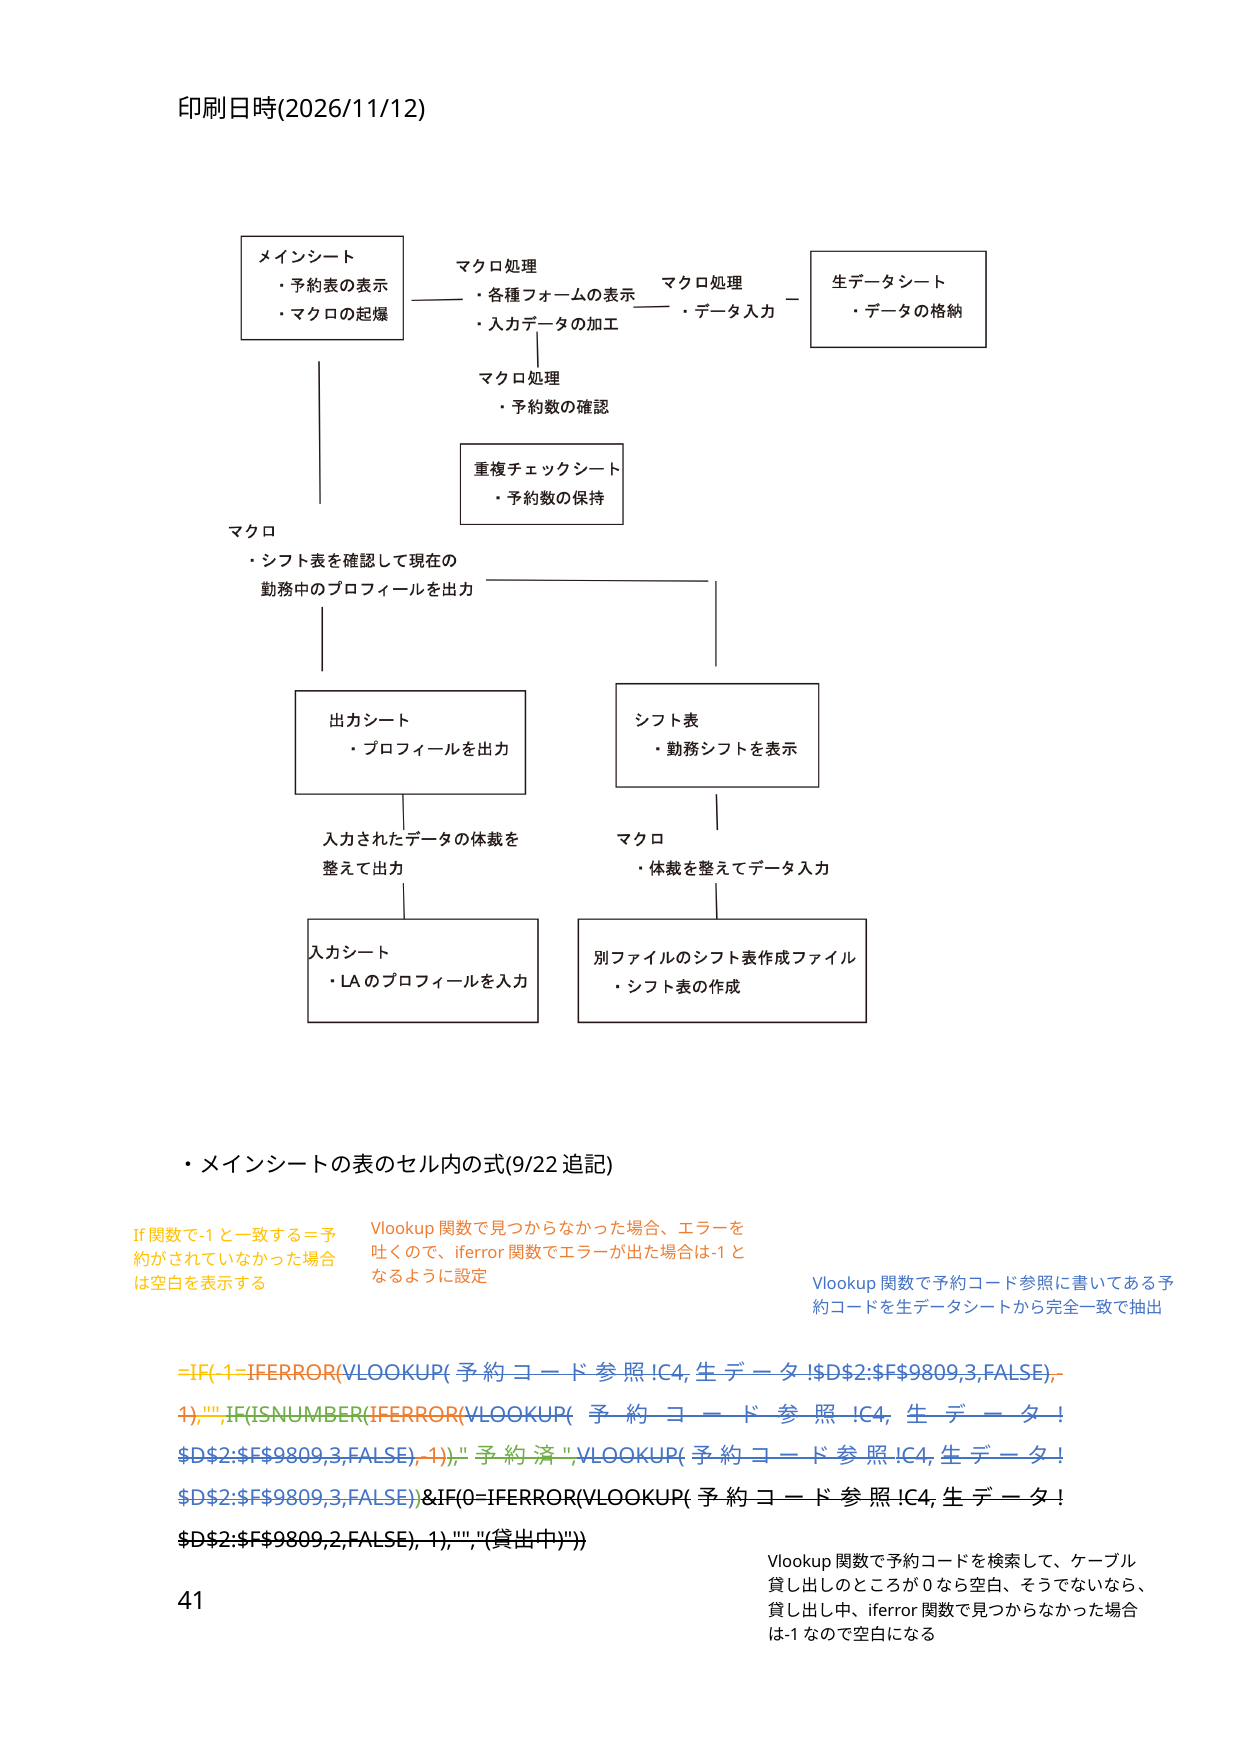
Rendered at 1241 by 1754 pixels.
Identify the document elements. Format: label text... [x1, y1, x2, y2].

text ・メインシートの表のセル内の式(9/22追記) [177, 1142, 1063, 1183]
picture [185, 225, 1016, 1062]
text =IF(-1=IFERROR(VLOOKUP(予約コード参照!C4,生データ!$D$2:$F$9809,3,FALSE),-1),"",IF(ISNUMBER(IFERROR(VLOOKUP(予約コード参照!C4,生データ!$D$2:$F$9809,3,FALSE),-1)),"予約済",VLOOKUP(予約コード参照!C4,生データ!$D$2:$F$9809,3,FALSE))&IF(0=IFERROR(VLOOKUP(予約コード参照!C4,生データ!$D$2:$F$9809,2,FALSE),-1),"","(貸出中)")) [177, 1350, 1063, 1558]
